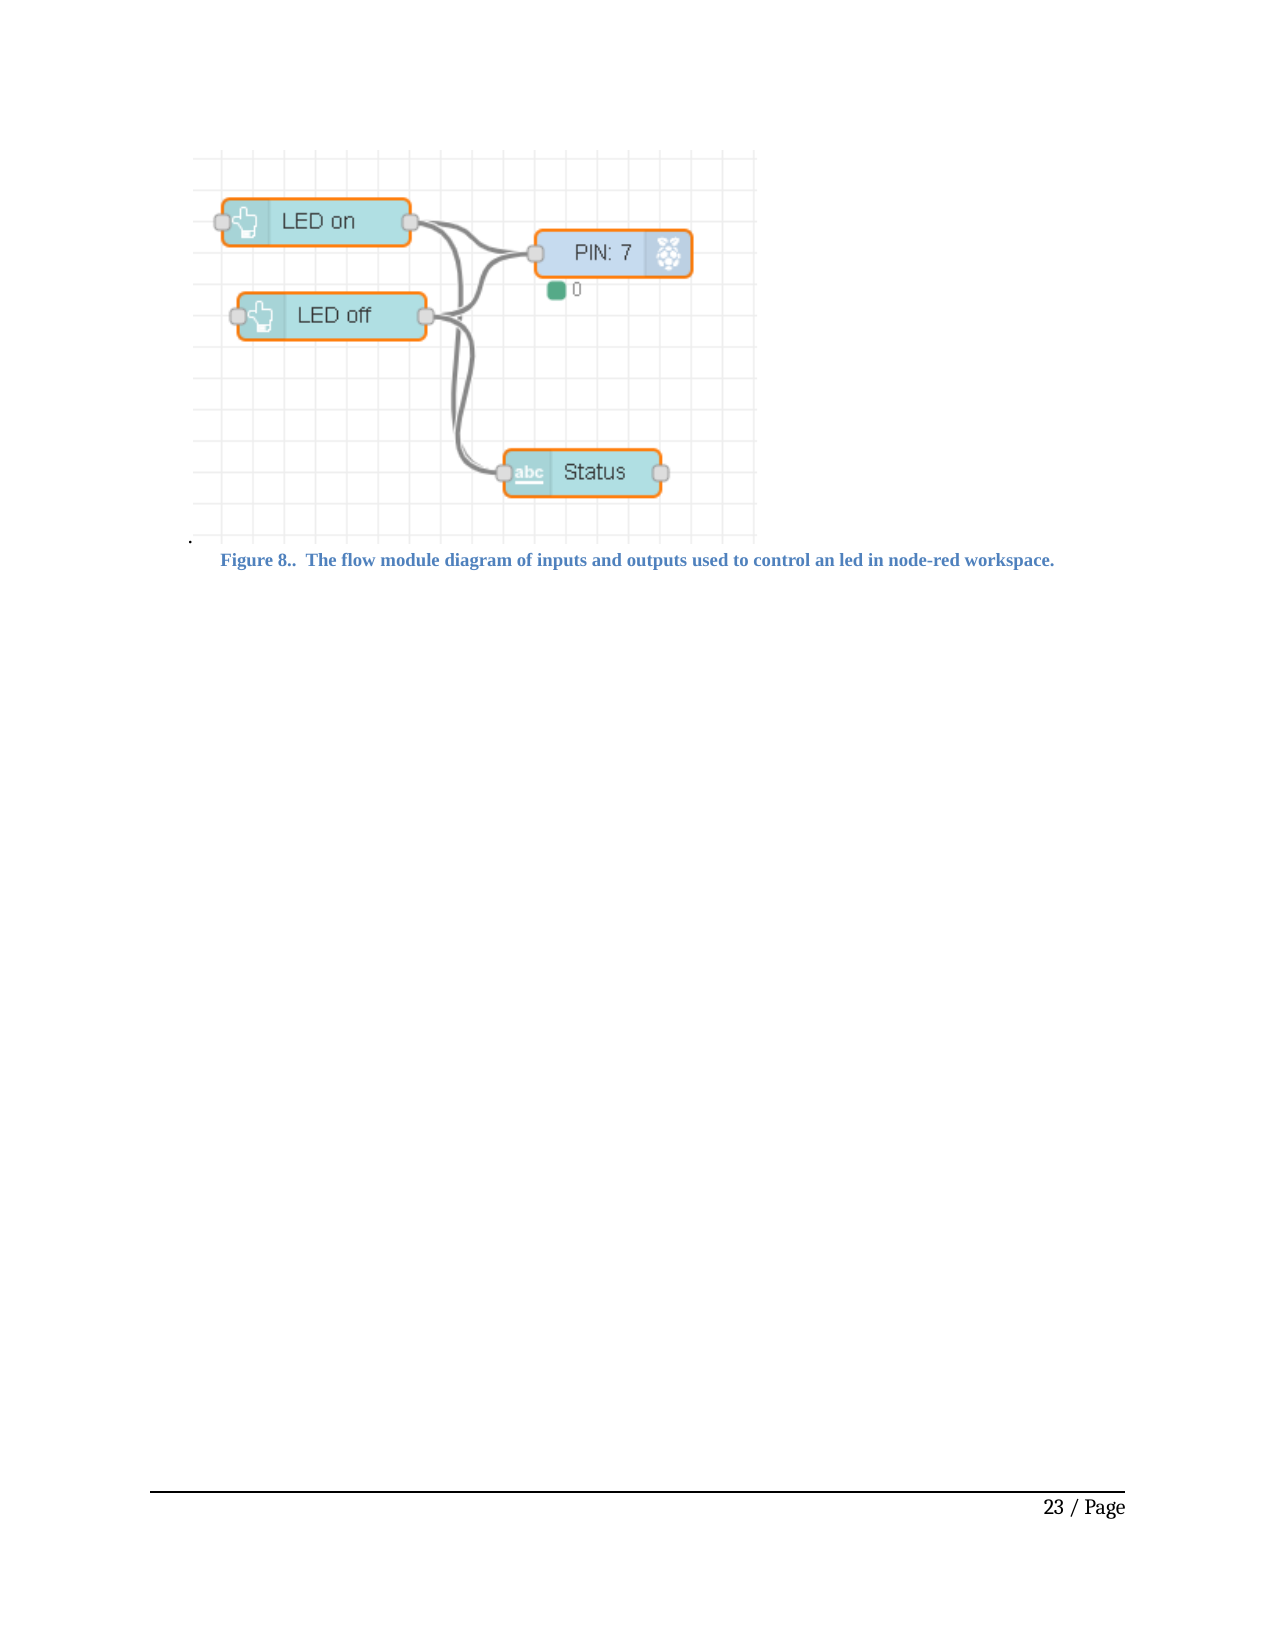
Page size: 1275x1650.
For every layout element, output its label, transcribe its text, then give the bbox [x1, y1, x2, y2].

picture [193, 150, 758, 544]
text Figure 8.. The flow module diagram of inputs and outputs used to control an led in node-red workspace. [150, 548, 1125, 570]
